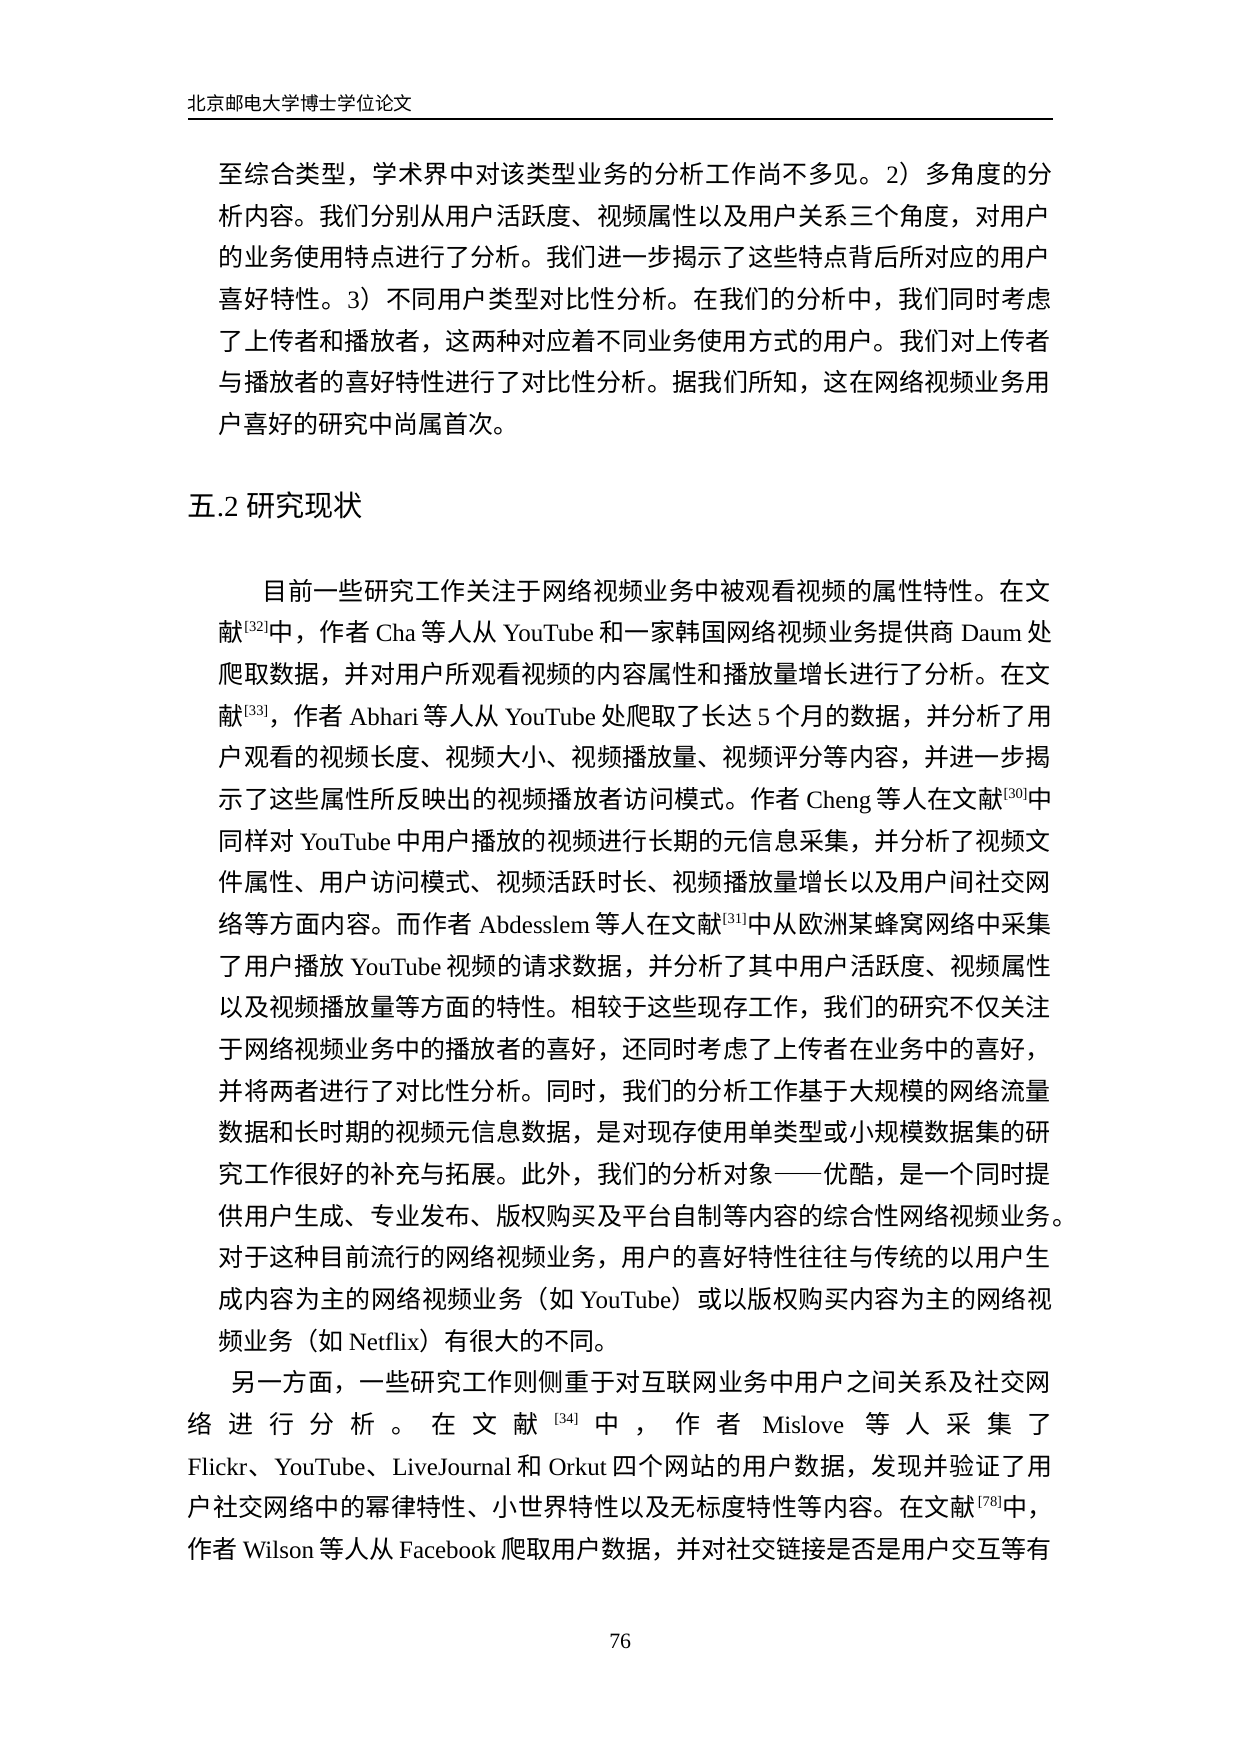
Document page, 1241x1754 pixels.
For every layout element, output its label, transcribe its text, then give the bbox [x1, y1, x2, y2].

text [187, 1358, 1053, 1567]
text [219, 150, 1053, 442]
text 目前一些研究工作关注于网络视频业务中被观看视频的属性特性。在文献[32]中，作者Cha等人从YouTube和一家韩国网络视频业务提供商Daum处爬取数据，并对用户所观看视频的内容属性和播放量增长进行了分析。在文献[33]，作者Abhari等人从YouTube处爬取了长达5个月的数据，并分析了用户观看的视频长度、视频大小、视频播放量、视频评分等内容，并进一步揭示了这些属性所反映出的视频播放者访问模式。作者Cheng等人在文献[30]中同样对YouTube中用户播放的视频进行长期的元信息采集，并分析了视频文件属性、用户访问模式、视频活跃时长、视频播放量增长以及用户间社交网络等方面内容。而作者Abdesslem等人在文献[31]中从欧洲某蜂窝网络中采集了用户播放YouTube视频的请求数据，并分析了其中用户活跃度、视频属性以及视频播放量等方面的特性。相较于这些现存工作，我们的研究不仅关注于网络视频业务中的播放者的喜好，还同时考虑了上传者在业务中的喜好，并将两者进行了对比性分析。同时，我们的分析工作基于大规模的网络流量数据和长时期的视频元信息数据，是对现存使用单类型或小规模数据集的研究工作很好的补充与拓展。此外，我们的分析对象——优酷，是一个同时提供用户生成、专业发布、版权购买及平台自制等内容的综合性网络视频业务。对于这种目前流行的网络视频业务，用户的喜好特性往往与传统的以用户生成内容为主的网络视频业务（如YouTube）或以版权购买内容为主的网络视频业务（如Netflix）有很大的不同。 [219, 567, 1053, 1358]
text 研究现状 [187, 483, 1053, 525]
